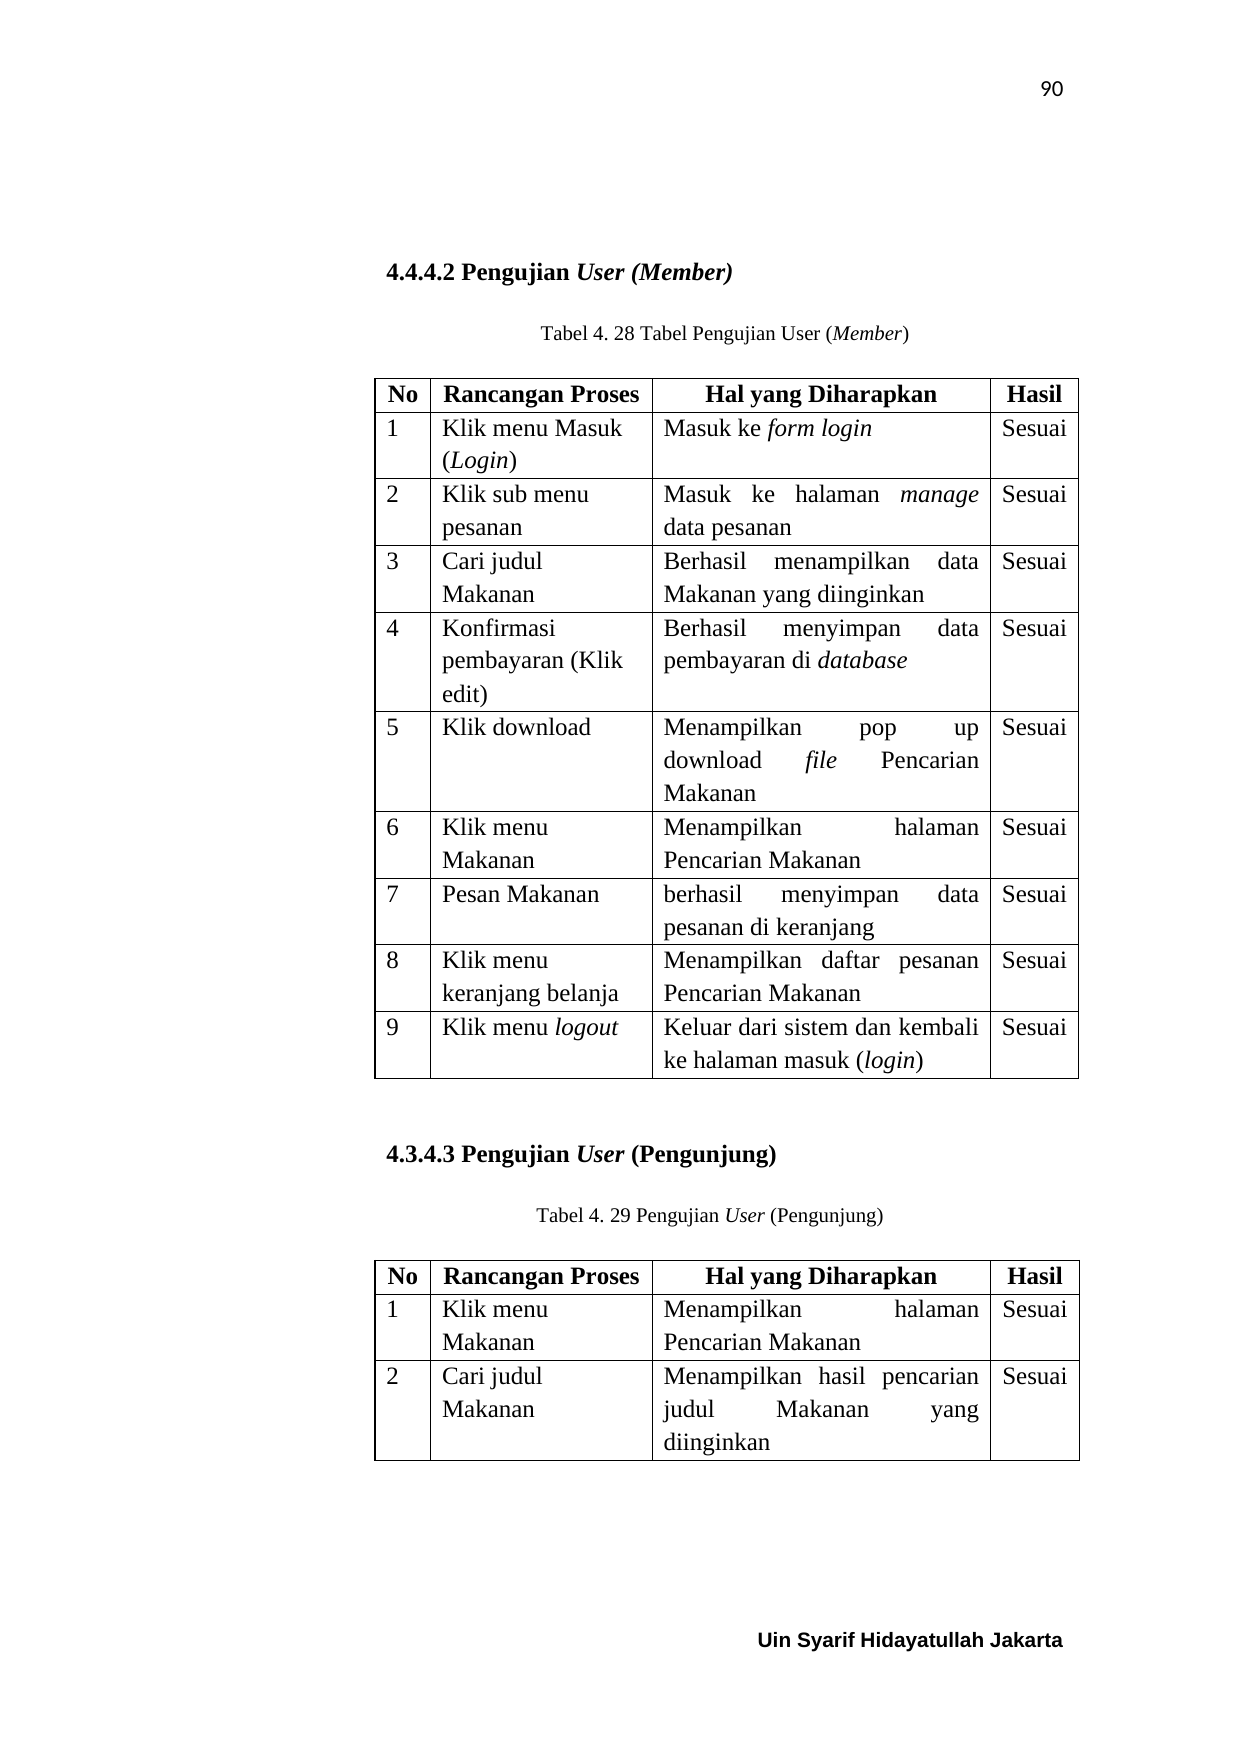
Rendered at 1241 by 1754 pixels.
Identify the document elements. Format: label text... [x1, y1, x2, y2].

table_cell 1 [376, 413, 430, 478]
table_cell 1 [376, 1295, 430, 1360]
table_header No [376, 1261, 430, 1293]
table_cell Menampilkan daftar pesanan Pencarian Makanan [653, 945, 990, 1011]
table_cell Sesuai [991, 712, 1078, 811]
table_cell 7 [376, 879, 430, 944]
table_cell 2 [376, 479, 430, 545]
table_cell 6 [376, 812, 430, 878]
table_header Hasil [991, 379, 1078, 412]
table_cell Sesuai [991, 479, 1078, 545]
table_header Rancangan Proses [431, 1261, 652, 1293]
table_cell Cari judul Makanan [431, 546, 652, 612]
table_cell Pesan Makanan [431, 879, 652, 944]
table_cell 3 [376, 546, 430, 612]
table_cell Menampilkan pop up download file Pencarian Makanan [653, 712, 990, 811]
table_header Hasil [991, 1261, 1079, 1293]
table_cell Masuk ke halaman manage data pesanan [653, 479, 990, 545]
table_cell Konfirmasi pembayaran (Klik edit) [431, 613, 652, 711]
table_cell Keluar dari sistem dan kembali ke halaman masuk (login) [653, 1012, 990, 1078]
table_cell Berhasil menampilkan data Makanan yang diinginkan [653, 546, 990, 612]
text Tabel 4. 28 Tabel Pengujian User (Member) [311, 321, 1063, 345]
table_cell Sesuai [991, 812, 1078, 878]
table_cell Klik menu Makanan [431, 812, 652, 878]
table_cell Sesuai [991, 1012, 1078, 1078]
subtitle 4.3.4.3 Pengujian User (Pengunjung) [311, 1139, 1063, 1168]
table_cell Menampilkan halaman Pencarian Makanan [653, 1295, 990, 1360]
table_cell Sesuai [991, 1295, 1079, 1360]
table_cell berhasil menyimpan data pesanan di keranjang [653, 879, 990, 944]
table_cell Sesuai [991, 945, 1078, 1011]
table_cell Klik menu logout [431, 1012, 652, 1078]
table_header Hal yang Diharapkan [653, 1261, 990, 1293]
table_cell Klik sub menu pesanan [431, 479, 652, 545]
table_cell Klik menu Makanan [431, 1295, 652, 1360]
table_cell 9 [376, 1012, 430, 1078]
table_cell Sesuai [991, 546, 1078, 612]
table_cell 5 [376, 712, 430, 811]
table_header Rancangan Proses [431, 379, 652, 412]
table_cell Sesuai [991, 413, 1078, 478]
table_cell Klik download [431, 712, 652, 811]
subtitle 4.4.4.2 Pengujian User (Member) [311, 257, 1063, 286]
table_cell Cari judul Makanan [431, 1361, 652, 1460]
table_cell Klik menu Masuk (Login) [431, 413, 652, 478]
text Tabel 4. 29 Pengujian User (Pengunjung) [536, 1203, 1063, 1227]
table_header No [376, 379, 430, 412]
table_cell Menampilkan halaman Pencarian Makanan [653, 812, 990, 878]
table_cell 2 [376, 1361, 430, 1460]
table_cell Berhasil menyimpan data pembayaran di database [653, 613, 990, 711]
table_cell Sesuai [991, 1361, 1079, 1460]
table_header Hal yang Diharapkan [653, 379, 990, 412]
table_cell Masuk ke form login [653, 413, 990, 478]
table_cell 8 [376, 945, 430, 1011]
table_cell Sesuai [991, 613, 1078, 711]
table_cell Klik menu keranjang belanja [431, 945, 652, 1011]
table_cell 4 [376, 613, 430, 711]
table_cell Menampilkan hasil pencarian judul Makanan yang diinginkan [653, 1361, 990, 1460]
table_cell Sesuai [991, 879, 1078, 944]
